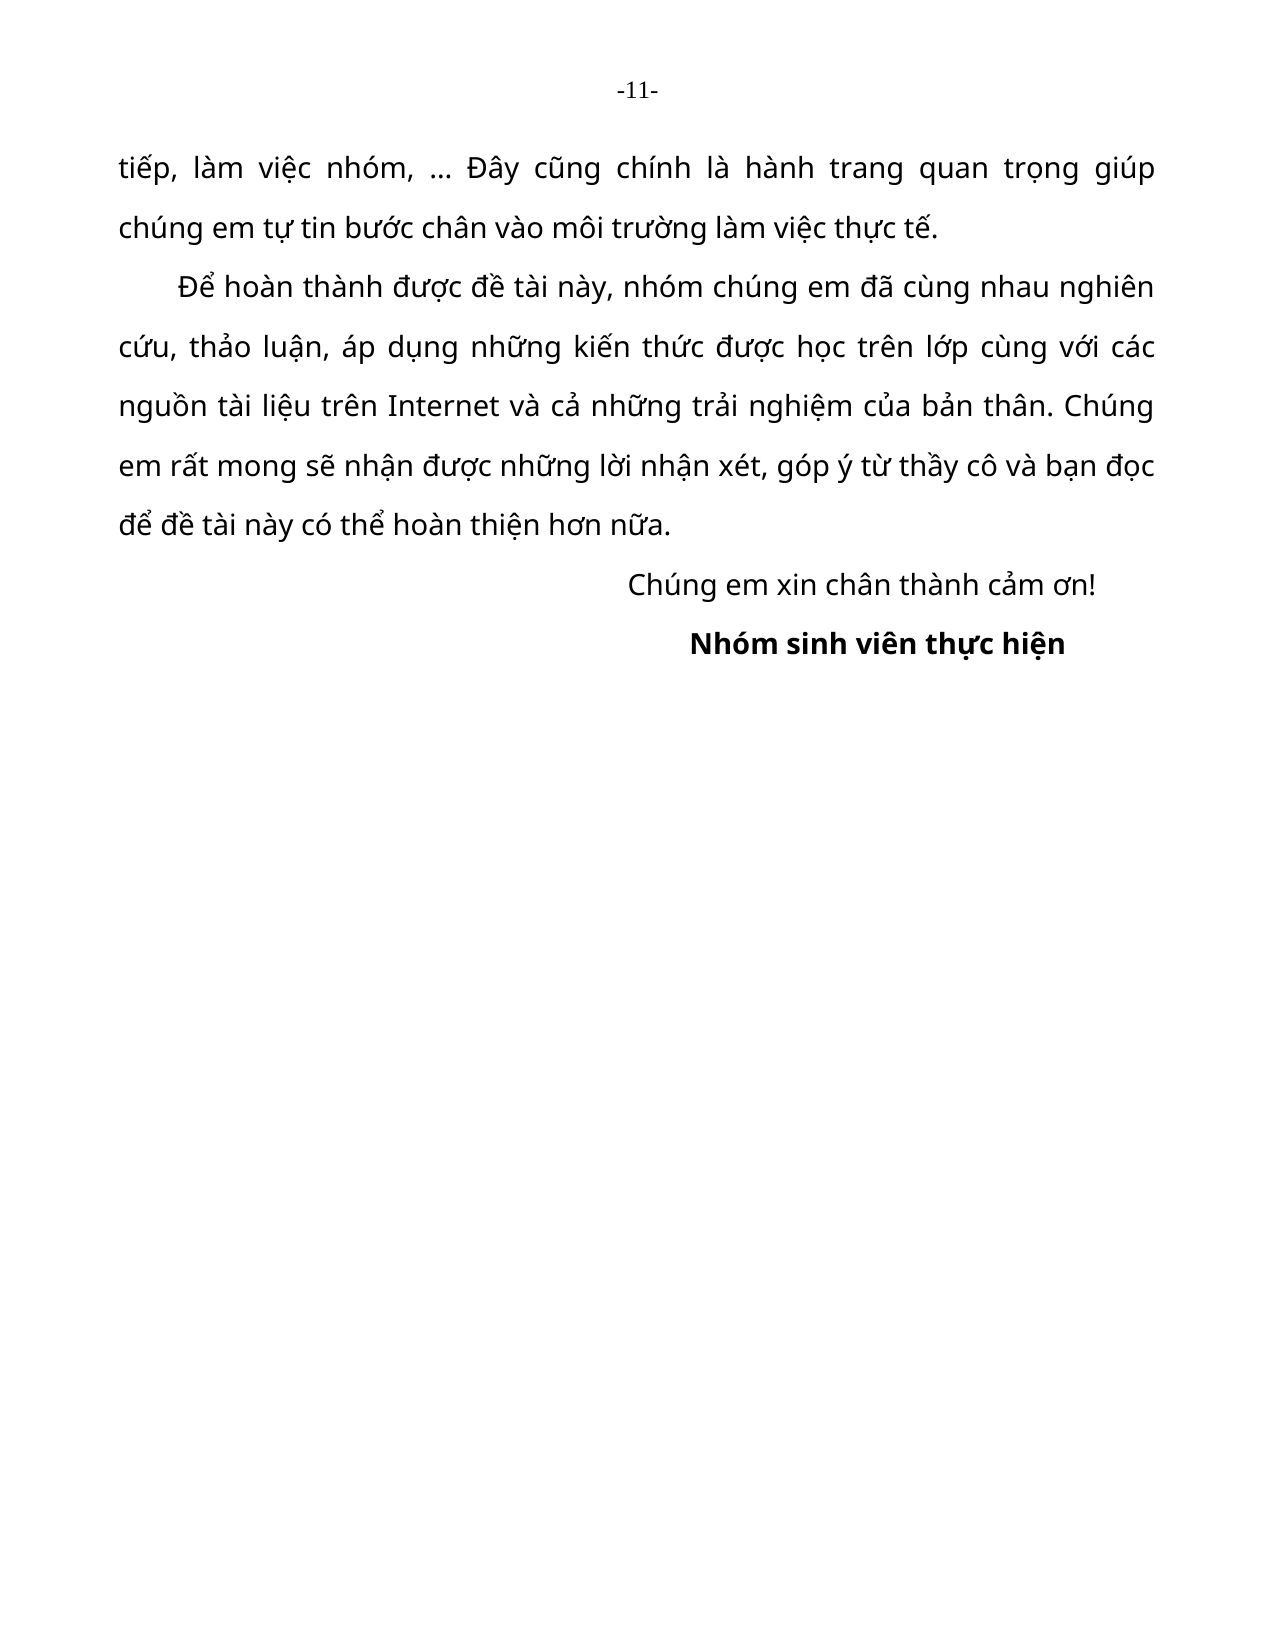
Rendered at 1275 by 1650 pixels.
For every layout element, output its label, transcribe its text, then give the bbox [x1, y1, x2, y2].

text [118, 148, 1157, 247]
text Chúng em xin chân thành cảm ơn! [568, 564, 1157, 604]
text Để hoàn thành được đề tài này, nhóm chúng em đã cùng nhau nghiên cứu, thảo luận, áp dụng những kiến thức được học trên lớp cùng với các nguồn tài liệu trên Internet và cả những trải nghiệm của bản thân. Chúng em rất mong sẽ nhận được những lời nhận xét, góp ý từ thầy cô và bạn đọc để đề tài này có thể hoàn thiện hơn nữa. [118, 267, 1157, 544]
text Nhóm sinh viên thực hiện [568, 623, 1157, 663]
